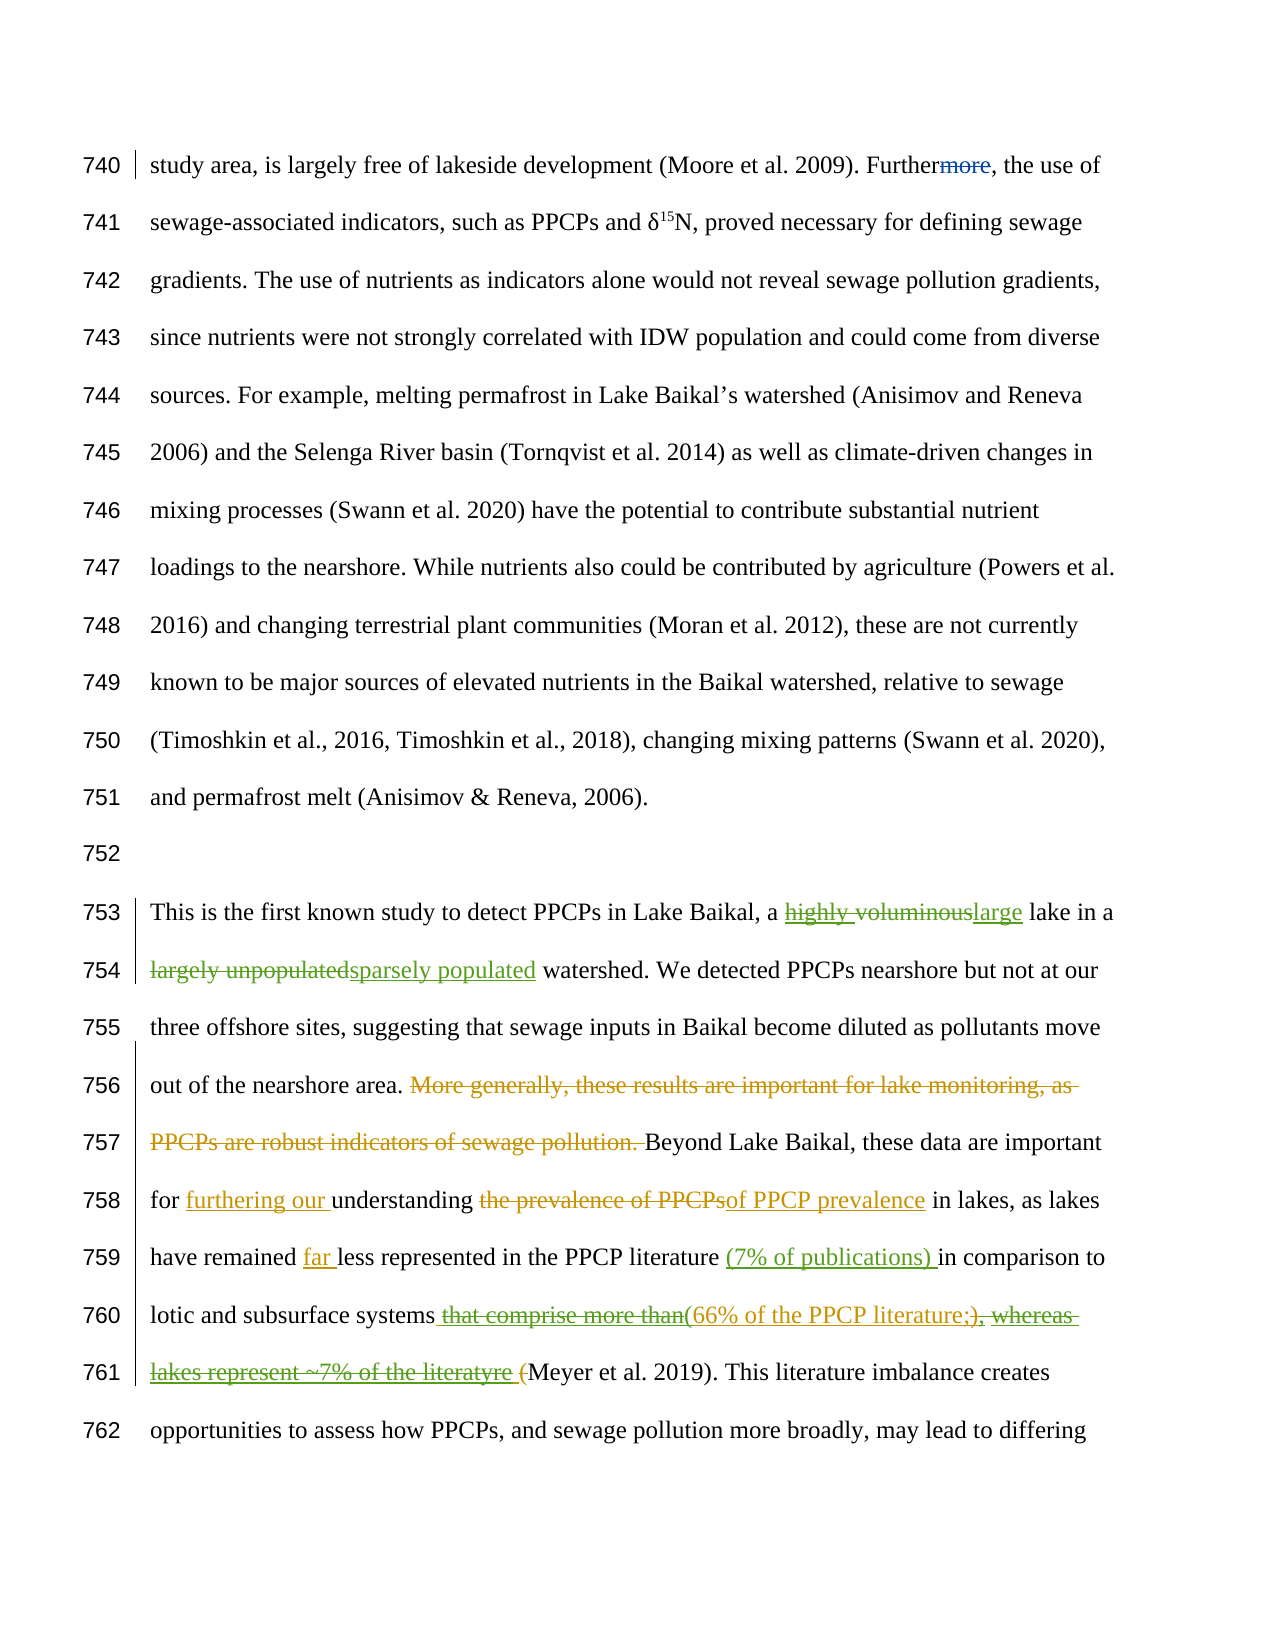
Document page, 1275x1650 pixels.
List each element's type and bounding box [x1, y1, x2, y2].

text [150, 897, 1125, 1444]
text [150, 150, 1125, 811]
